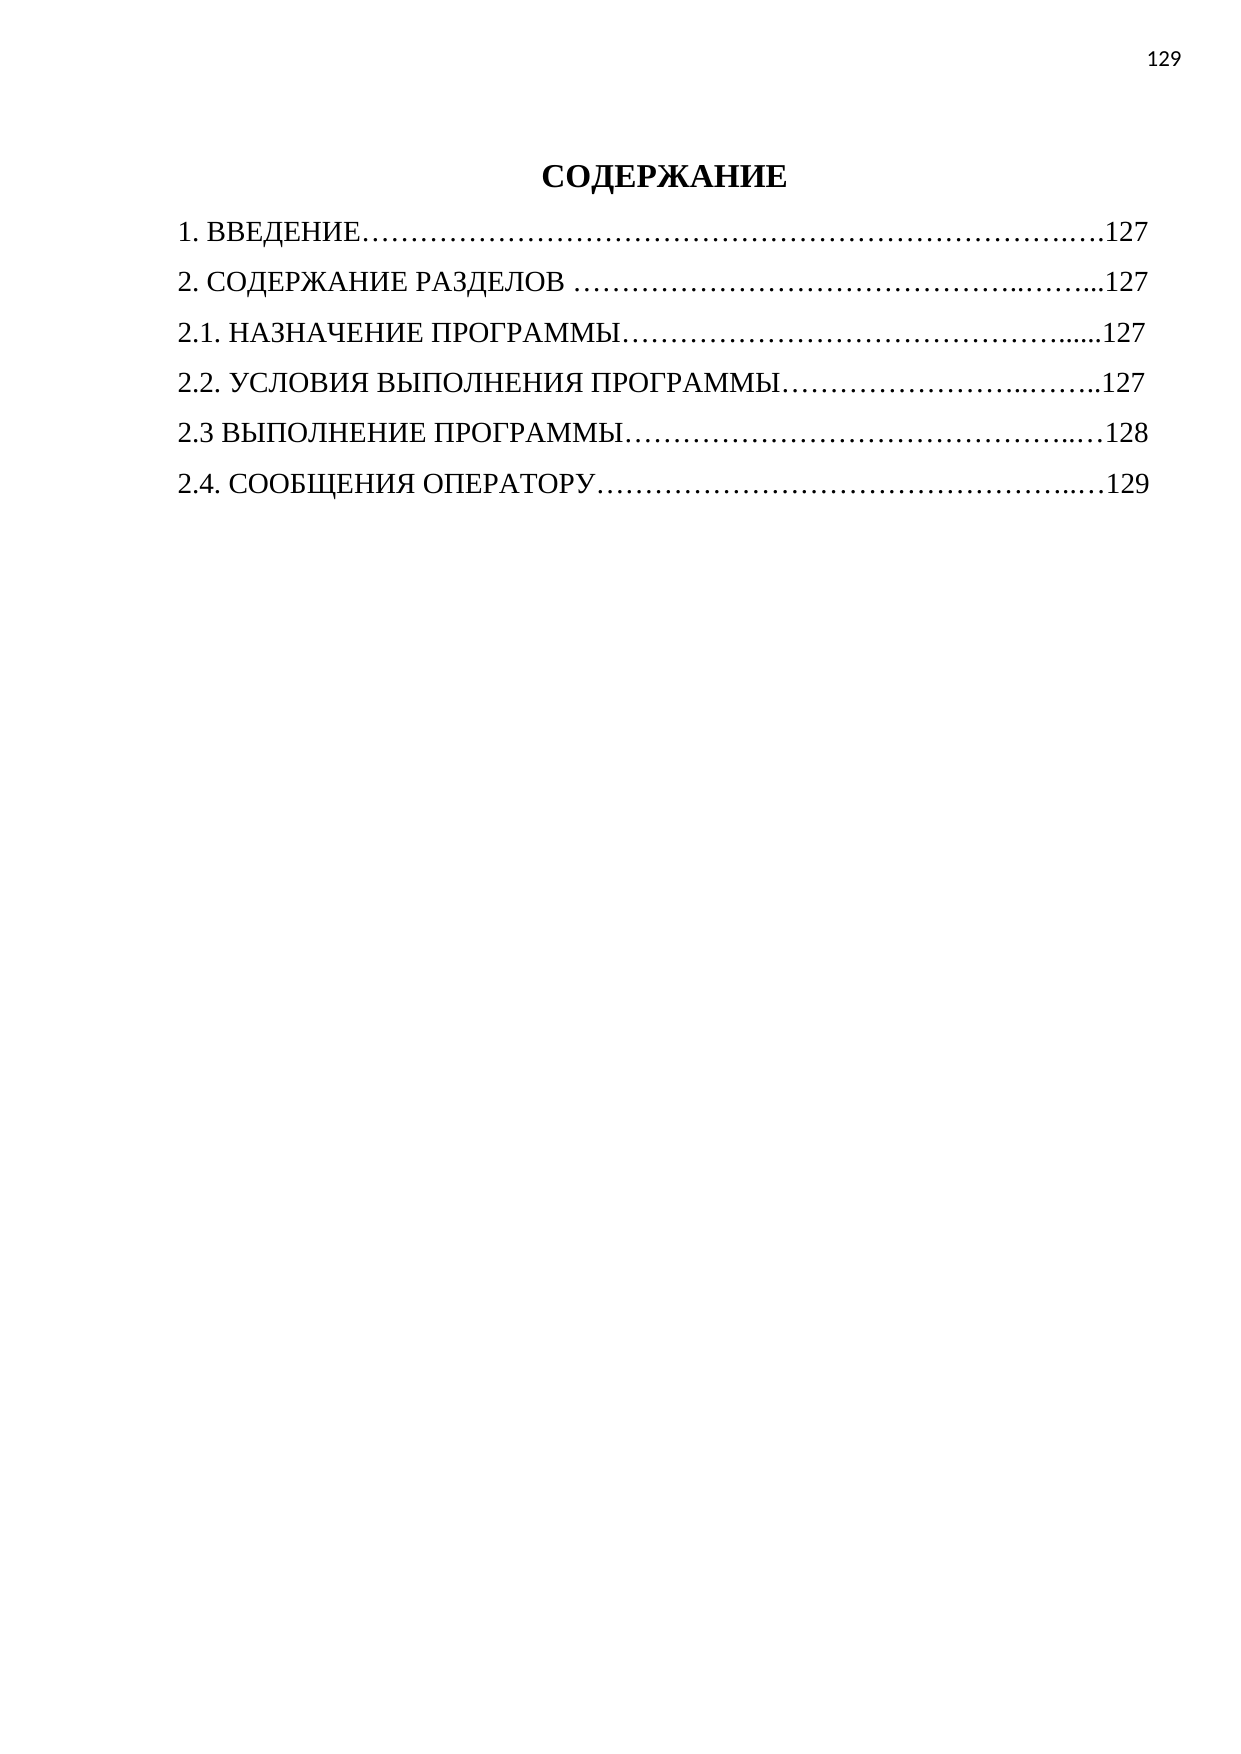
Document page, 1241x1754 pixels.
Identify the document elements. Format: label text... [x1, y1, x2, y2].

text 2.2. УСЛОВИЯ ВЫПОЛНЕНИЯ ПРОГРАММЫ……………………..……..127 [177, 365, 1152, 399]
text 2.3 ВЫПОЛНЕНИЕ ПРОГРАММЫ………………………………………..…128 [177, 415, 1152, 449]
text 2.1. НАЗНАЧЕНИЕ ПРОГРАММЫ………………………………………......127 [177, 315, 1152, 348]
text СОДЕРЖАНИЕ [177, 157, 1152, 195]
text 2.4. СООБЩЕНИЯ ОПЕРАТОРУ…………………………………………..…129 [177, 466, 1152, 499]
text 2. СОДЕРЖАНИЕ РАЗДЕЛОВ ………………………………………..……...127 [177, 264, 1152, 298]
text 1. ВВЕДЕНИЕ……………………………………………………………….….127 [177, 214, 1152, 248]
